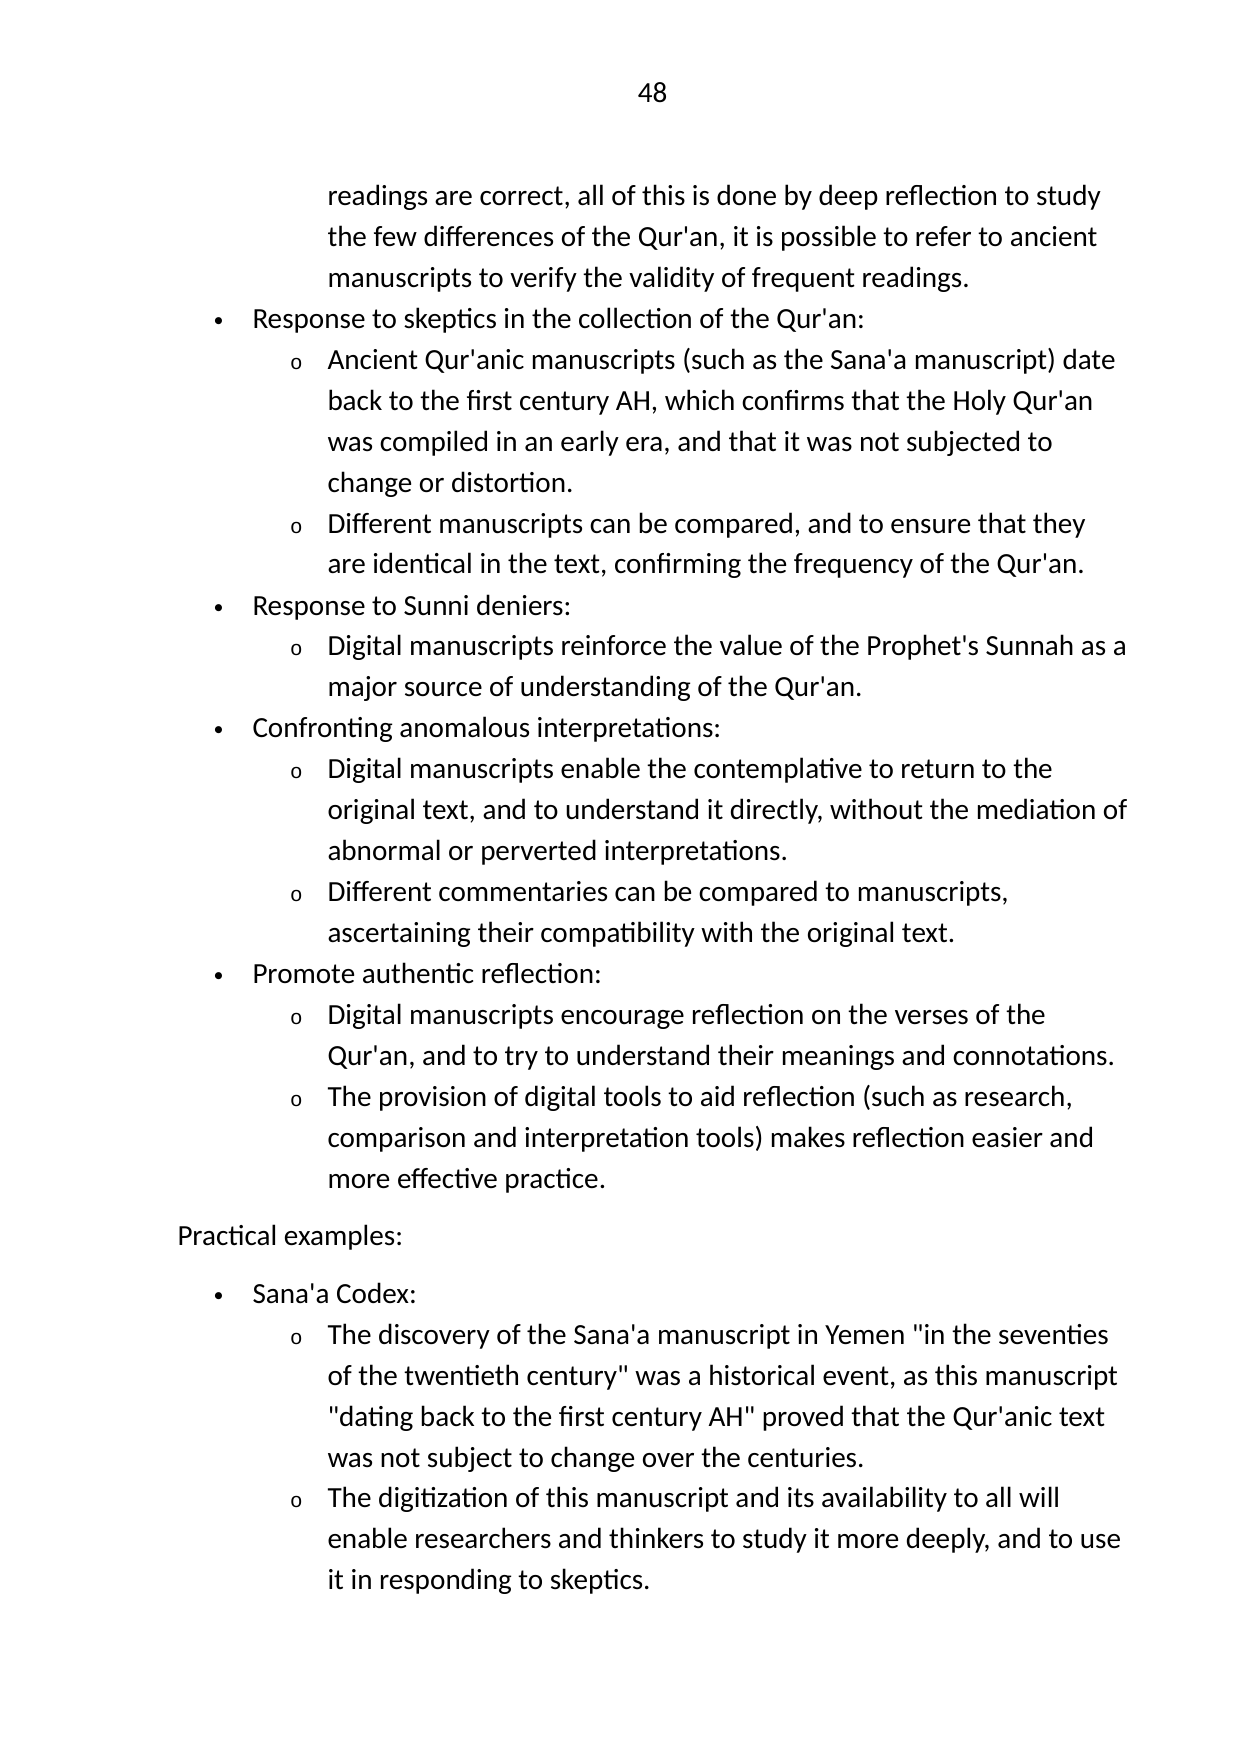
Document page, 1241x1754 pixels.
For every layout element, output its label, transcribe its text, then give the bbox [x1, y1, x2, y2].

list Ancient Qur'anic manuscripts (such as the Sana'a manuscript) date back to the first century AH, which confirms that the Holy Qur'an was compiled in an early era, and that it was not subjected to change or distortion. [290, 341, 1128, 499]
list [290, 177, 1128, 295]
list The provision of digital tools to aid reflection (such as research, comparison and interpretation tools) makes reflection easier and more effective practice. [290, 1078, 1128, 1195]
list Response to Sunni deniers: [215, 587, 1128, 622]
list The digitization of this manuscript and its availability to all will enable researchers and thinkers to study it more deeply, and to use it in responding to skeptics. [290, 1479, 1128, 1597]
list The discovery of the Sana'a manuscript in Yemen "in the seventies of the twentieth century" was a historical event, as this manuscript "dating back to the first century AH" proved that the Qur'anic text was not subject to change over the centuries. [290, 1316, 1128, 1474]
list Digital manuscripts reinforce the value of the Prophet's Sunnah as a major source of understanding of the Qur'an. [290, 627, 1128, 704]
list Digital manuscripts encourage reflection on the verses of the Qur'an, and to try to understand their meanings and connotations. [290, 996, 1128, 1072]
list Promote authentic reflection: [215, 955, 1128, 991]
list Sana'a Codex: [215, 1275, 1128, 1311]
list Different manuscripts can be compared, and to ensure that they are identical in the text, confirming the frequency of the Qur'an. [290, 505, 1128, 581]
text Practical examples: [177, 1217, 1128, 1253]
list Response to skeptics in the collection of the Qur'an: [215, 300, 1128, 336]
list Digital manuscripts enable the contemplative to return to the original text, and to understand it directly, without the mediation of abnormal or perverted interpretations. [290, 750, 1128, 868]
list Confronting anomalous interpretations: [215, 709, 1128, 745]
list Different commentaries can be compared to manuscripts, ascertaining their compatibility with the original text. [290, 873, 1128, 950]
